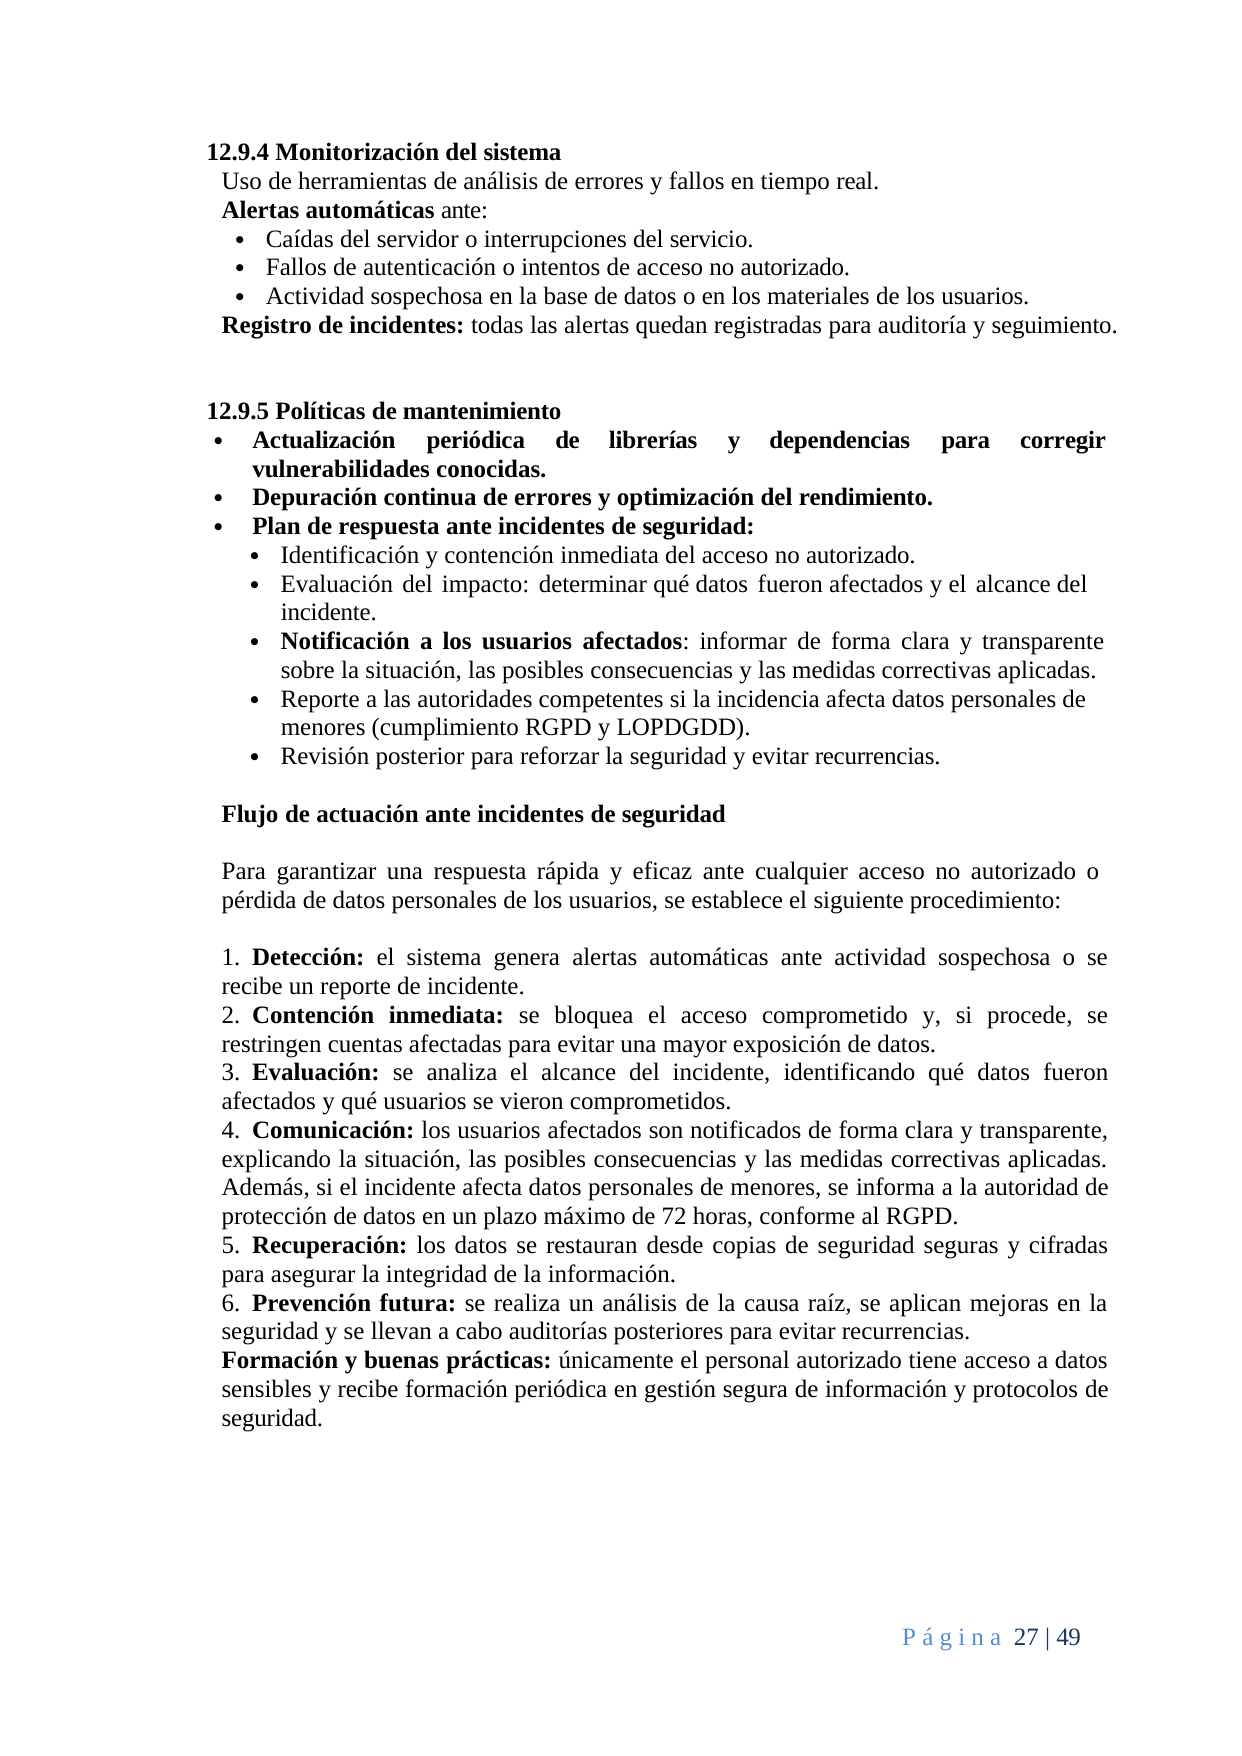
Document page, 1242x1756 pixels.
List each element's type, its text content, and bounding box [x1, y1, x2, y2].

text Para garantizar una respuesta rápida y eficaz ante cualquier acceso no autorizado o pérdida de datos personales de los usuarios, se establece el siguiente procedimiento: [221, 856, 1138, 914]
list Comunicación: los usuarios afectados son notificados de forma clara y transparente, explicando la situación, las posibles consecuencias y las medidas correctivas aplicadas. Además, si el incidente afecta datos personales de menores, se informa a la autoridad de protección de datos en un plazo máximo de 72 horas, conforme al RGPD. [221, 1115, 1109, 1230]
list Depuración continua de errores y optimización del rendimiento. [214, 482, 1138, 511]
text Alertas automáticas ante: [221, 195, 1138, 223]
text Uso de herramientas de análisis de errores y fallos en tiempo real. [221, 166, 1138, 195]
list Políticas de mantenimiento [206, 396, 1138, 425]
list Reporte a las autoridades competentes si la incidencia afecta datos personales de menores (cumplimiento RGPD y LOPDGDD). [251, 684, 1108, 741]
list Notificación a los usuarios afectados: informar de forma clara y transparente sobre la situación, las posibles consecuencias y las medidas correctivas aplicadas. [251, 626, 1109, 684]
list Plan de respuesta ante incidentes de seguridad: [214, 511, 1138, 540]
list Monitorización del sistema [206, 137, 1138, 166]
text Flujo de actuación ante incidentes de seguridad [221, 799, 1138, 827]
list Actividad sospechosa en la base de datos o en los materiales de los usuarios. [236, 281, 1138, 310]
list Identificación y contención inmediata del acceso no autorizado. [251, 540, 1138, 569]
list Revisión posterior para reforzar la seguridad y evitar recurrencias. [251, 741, 1138, 770]
list Detección: el sistema genera alertas automáticas ante actividad sospechosa o se recibe un reporte de incidente. [221, 942, 1108, 1000]
list Contención inmediata: se bloquea el acceso comprometido y, si procede, se restringen cuentas afectadas para evitar una mayor exposición de datos. [221, 1000, 1108, 1057]
list Caídas del servidor o interrupciones del servicio. [236, 224, 1138, 252]
list Prevención futura: se realiza un análisis de la causa raíz, se aplican mejoras en la seguridad y se llevan a cabo auditorías posteriores para evitar recurrencias. [221, 1288, 1108, 1345]
list Evaluación del impacto: determinar qué datos fueron afectados y el alcance del incidente. [251, 569, 1108, 626]
list Actualización periódica de librerías y dependencias para corregir vulnerabilidades conocidas. [214, 425, 1108, 482]
list Fallos de autenticación o intentos de acceso no autorizado. [236, 252, 1138, 281]
list Recuperación: los datos se restauran desde copias de seguridad seguras y cifradas para asegurar la integridad de la información. [221, 1230, 1108, 1288]
text Registro de incidentes: todas las alertas quedan registradas para auditoría y seguimiento. [221, 310, 1138, 339]
text Formación y buenas prácticas: únicamente el personal autorizado tiene acceso a datos sensibles y recibe formación periódica en gestión segura de información y protocolos de seguridad. [221, 1345, 1109, 1431]
list Evaluación: se analiza el alcance del incidente, identificando qué datos fueron afectados y qué usuarios se vieron comprometidos. [221, 1057, 1109, 1115]
